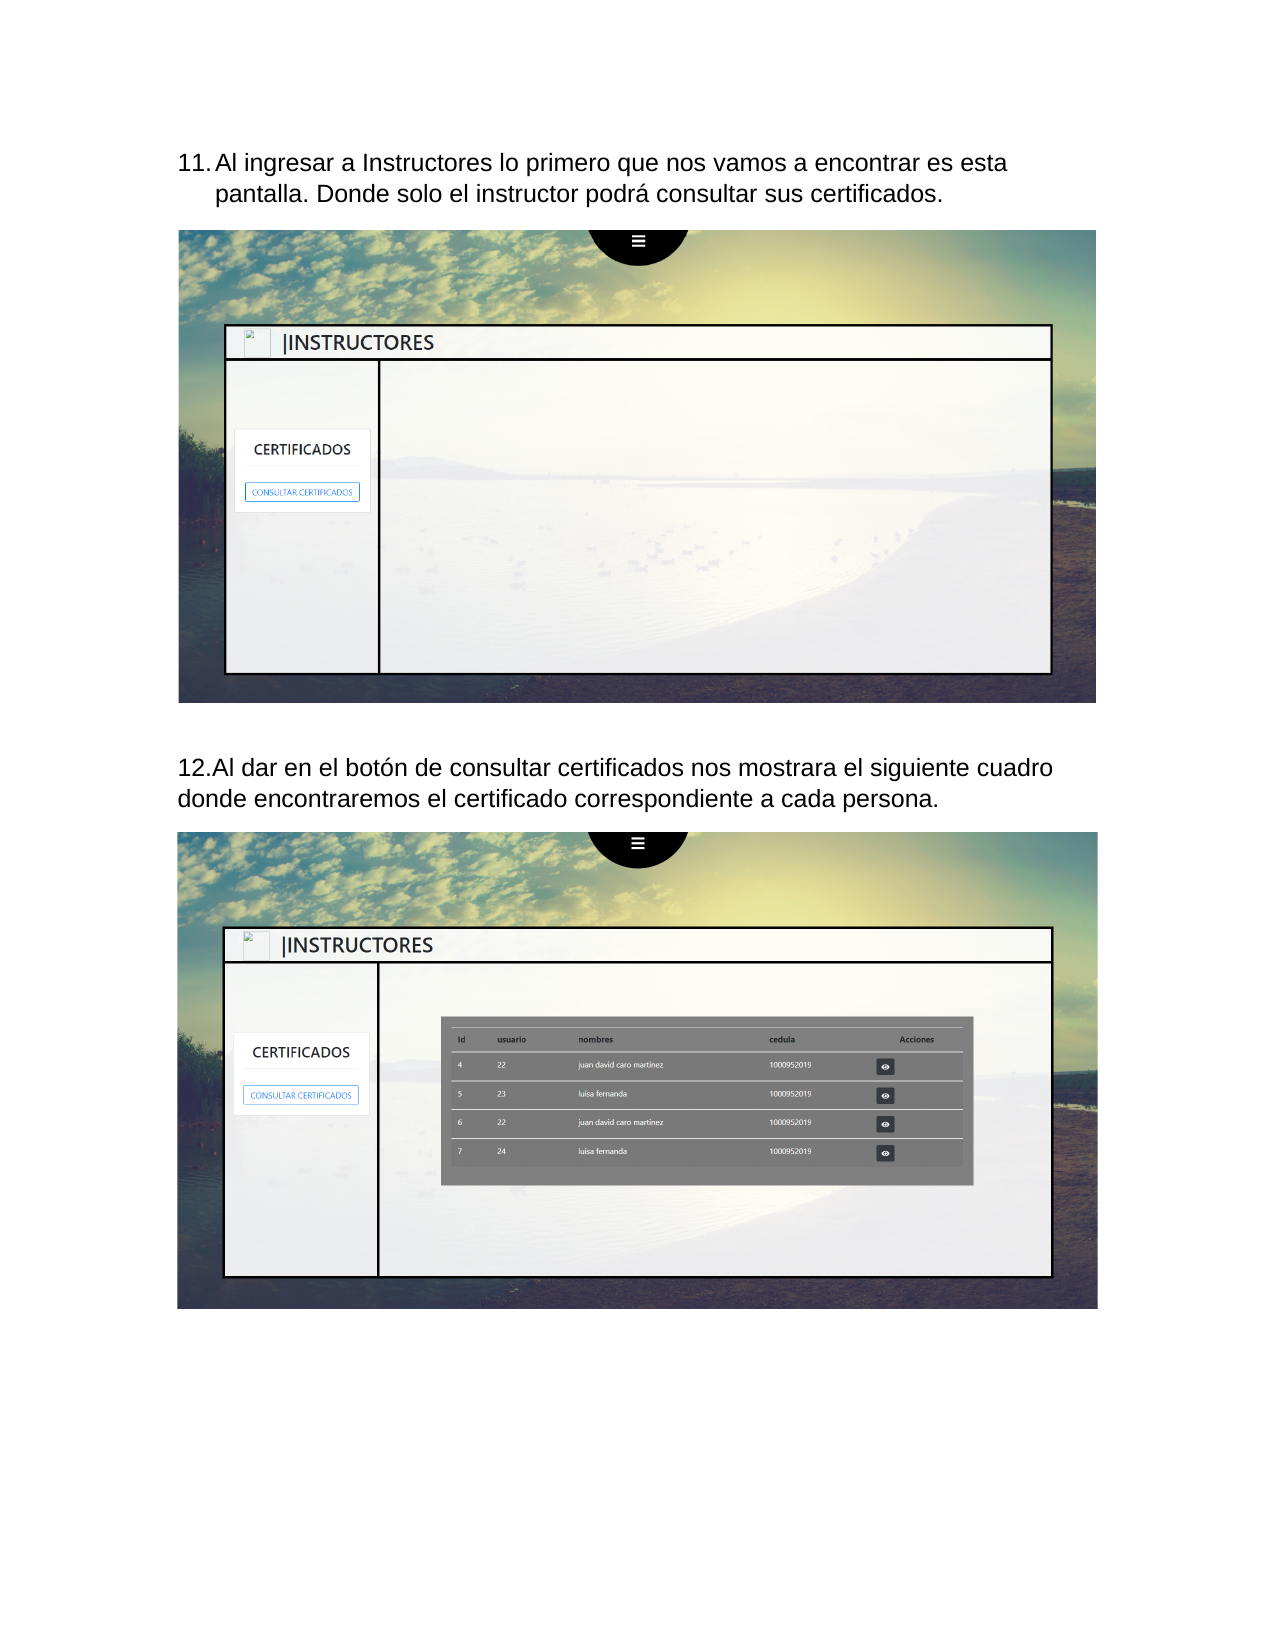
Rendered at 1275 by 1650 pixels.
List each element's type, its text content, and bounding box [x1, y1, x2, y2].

picture [177, 832, 1098, 1309]
list Al ingresar a Instructores lo primero que nos vamos a encontrar es esta pantalla. Donde solo el instructor podrá consultar sus certificados. [177, 148, 1098, 207]
picture [177, 230, 1095, 702]
